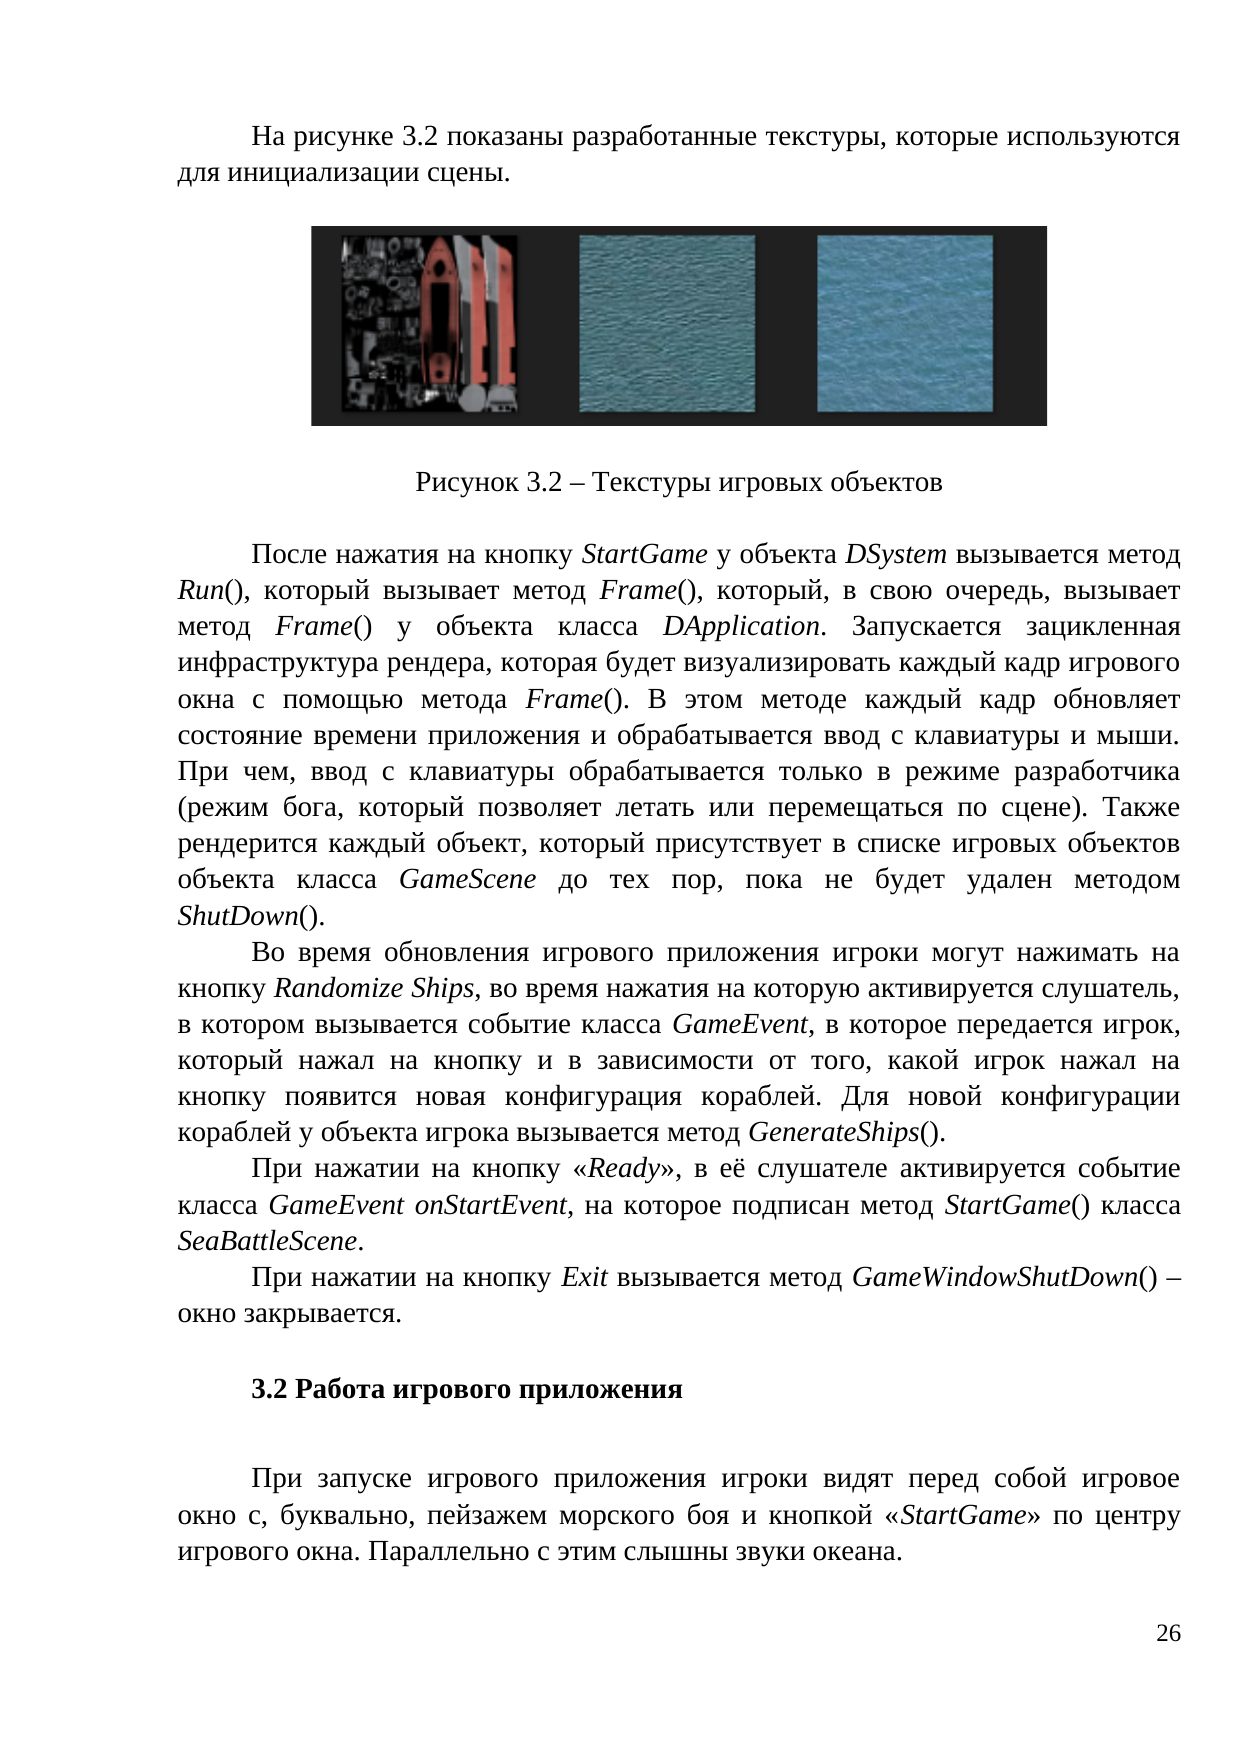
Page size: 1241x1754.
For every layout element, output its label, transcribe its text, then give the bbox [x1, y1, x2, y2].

text После нажатия на кнопку StartGame у объекта DSystem вызывается метод Run(), который вызывает метод Frame(), который, в свою очередь, вызывает метод Frame() у объекта класса DApplication. Запускается зацикленная инфраструктура рендера, которая будет визуализировать каждый кадр игрового окна с помощью метода Frame(). В этом методе каждый кадр обновляет состояние времени приложения и обрабатывается ввод с клавиатуры и мыши. При чем, ввод с клавиатуры обрабатывается только в режиме разработчика (режим бога, который позволяет летать или перемещаться по сцене). Также рендерится каждый объект, который присутствует в списке игровых объектов объекта класса GameScene до тех пор, пока не будет удален методом ShutDown(). [177, 536, 1181, 931]
text При запуске игрового приложения игроки видят перед собой игровое окно с, буквально, пейзажем морского боя и кнопкой «StartGame» по центру игрового окна. Параллельно с этим слышны звуки океана. [177, 1461, 1181, 1566]
picture [311, 226, 1048, 426]
text При нажатии на кнопку «Ready», в её слушателе активируется событие класса GameEvent onStartEvent, на которое подписан метод StartGame() класса SeaBattleScene. [177, 1151, 1181, 1256]
text Во время обновления игрового приложения игроки могут нажимать на кнопку Randomize Ships, во время нажатия на которую активируется слушатель, в котором вызывается событие класса GameEvent, в которое передается игрок, который нажал на кнопку и в зависимости от того, какой игрок нажал на кнопку появится новая конфигурация кораблей. Для новой конфигурации кораблей у объекта игрока вызывается метод GenerateShips(). [177, 934, 1181, 1148]
subtitle 3.2 Работа игрового приложения [177, 1372, 1181, 1405]
text На рисунке 3.2 показаны разработанные текстуры, которые используются для инициализации сцены. [177, 118, 1181, 188]
text Рисунок 3.2 – Текстуры игровых объектов [177, 464, 1181, 497]
text При нажатии на кнопку Exit вызывается метод GameWindowShutDown() – окно закрывается. [177, 1259, 1181, 1329]
